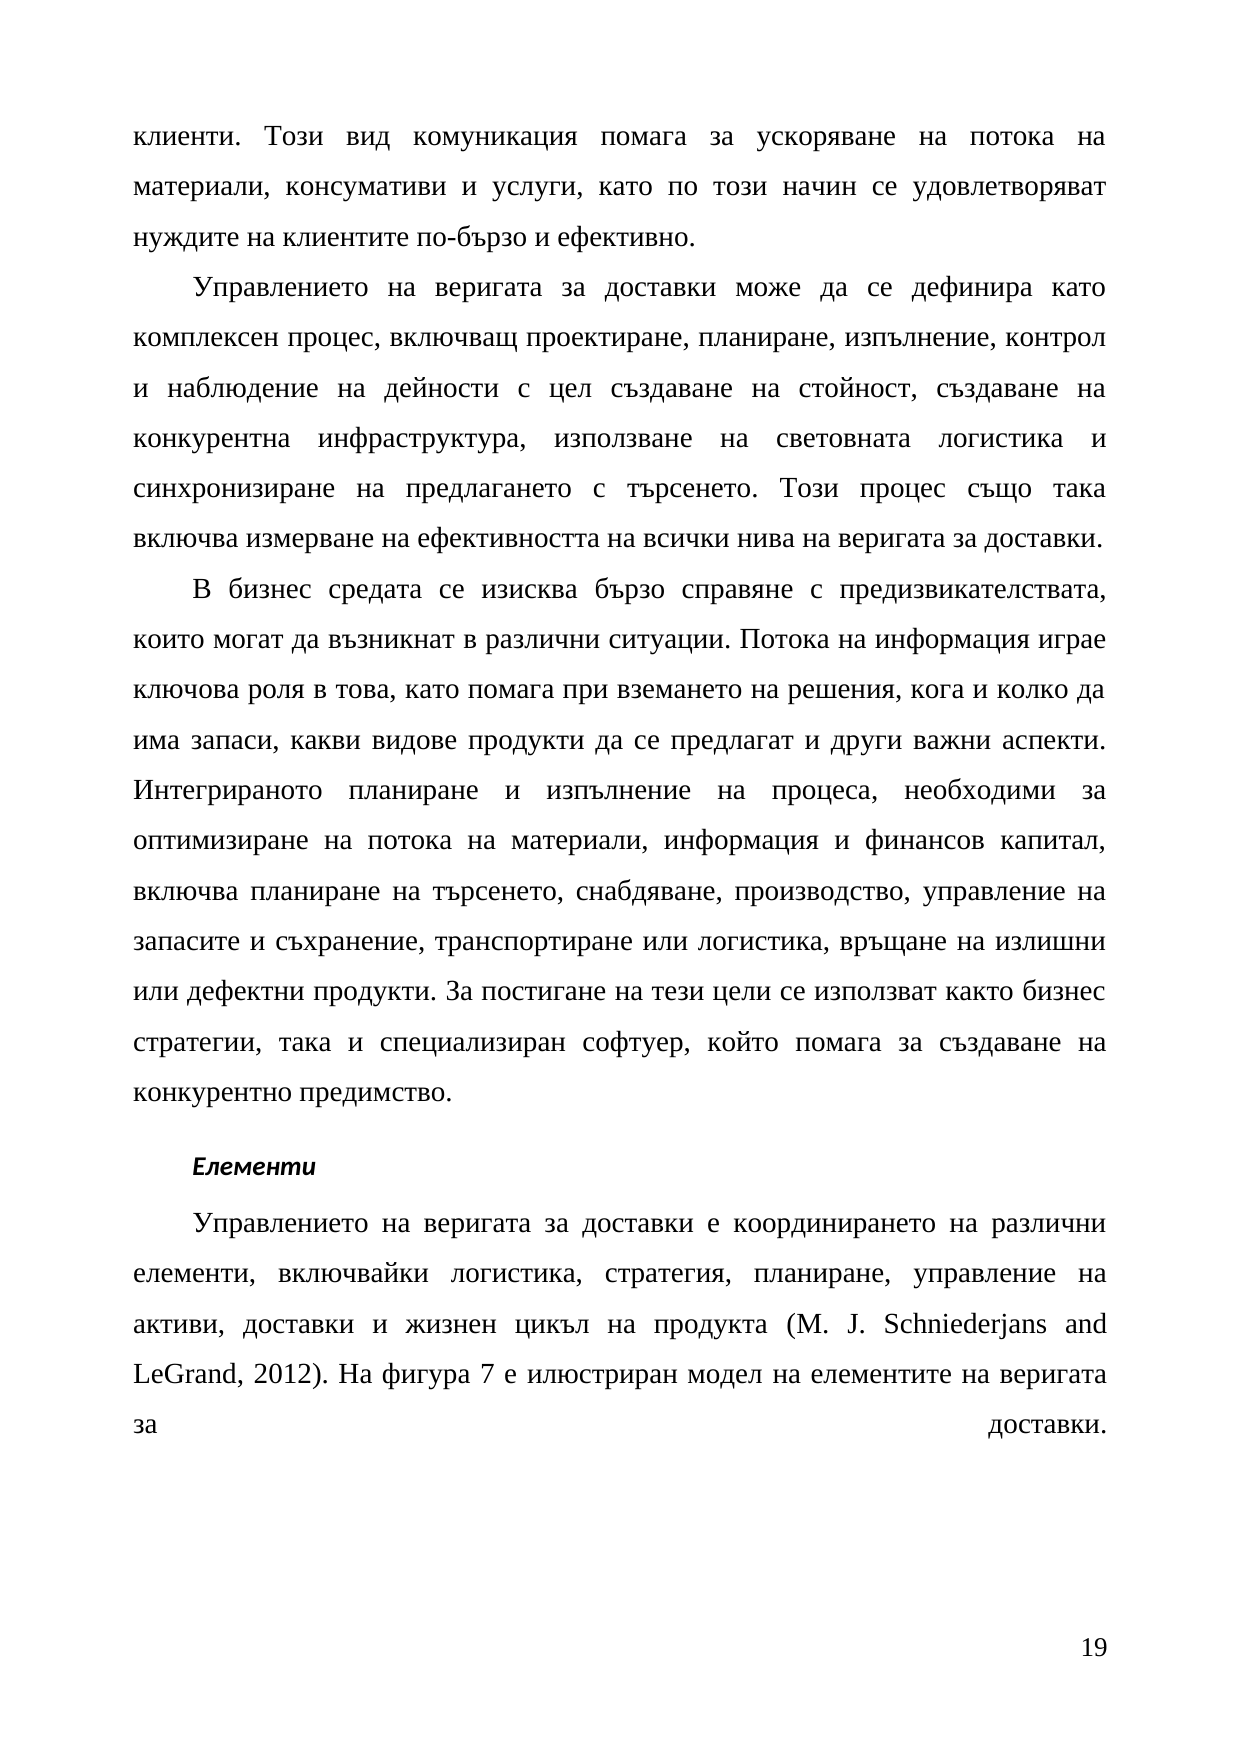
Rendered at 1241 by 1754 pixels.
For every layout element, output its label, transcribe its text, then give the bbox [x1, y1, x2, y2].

text Управлението на веригата за доставки е координирането на различни елементи, включвайки логистика, стратегия, планиране, управление на активи, доставки и жизнен цикъл на продукта (M. J. Schniederjans and LeGrand, 2012). На фигура 7 е илюстриран модел на елементите на веригата за доставки. [133, 1205, 1107, 1440]
text В бизнес средата се изисква бързо справяне с предизвикателствата, които могат да възникнат в различни ситуации. Потока на информация играе ключова роля в това, като помага при вземането на решения, кога и колко да има запаси, какви видове продукти да се предлагат и други важни аспекти. Интегрираното планиране и изпълнение на процеса, необходими за оптимизиране на потока на материали, информация и финансов капитал, включва планиране на търсенето, снабдяване, производство, управление на запасите и съхранение, транспортиране или логистика, връщане на излишни или дефектни продукти. За постигане на тези цели се използват както бизнес стратегии, така и специализиран софтуер, който помага за създаване на конкурентно предимство. [133, 571, 1107, 1108]
subtitle Елементи [133, 1149, 1107, 1182]
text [133, 118, 1107, 252]
text Управлението на веригата за доставки може да се дефинира като комплексен процес, включващ проектиране, планиране, изпълнение, контрол и наблюдение на дейности с цел създаване на стойност, създаване на конкурентна инфраструктура, използване на световната логистика и синхронизиране на предлагането с търсенето. Този процес също така включва измерване на ефективността на всички нива на веригата за доставки. [133, 269, 1107, 554]
